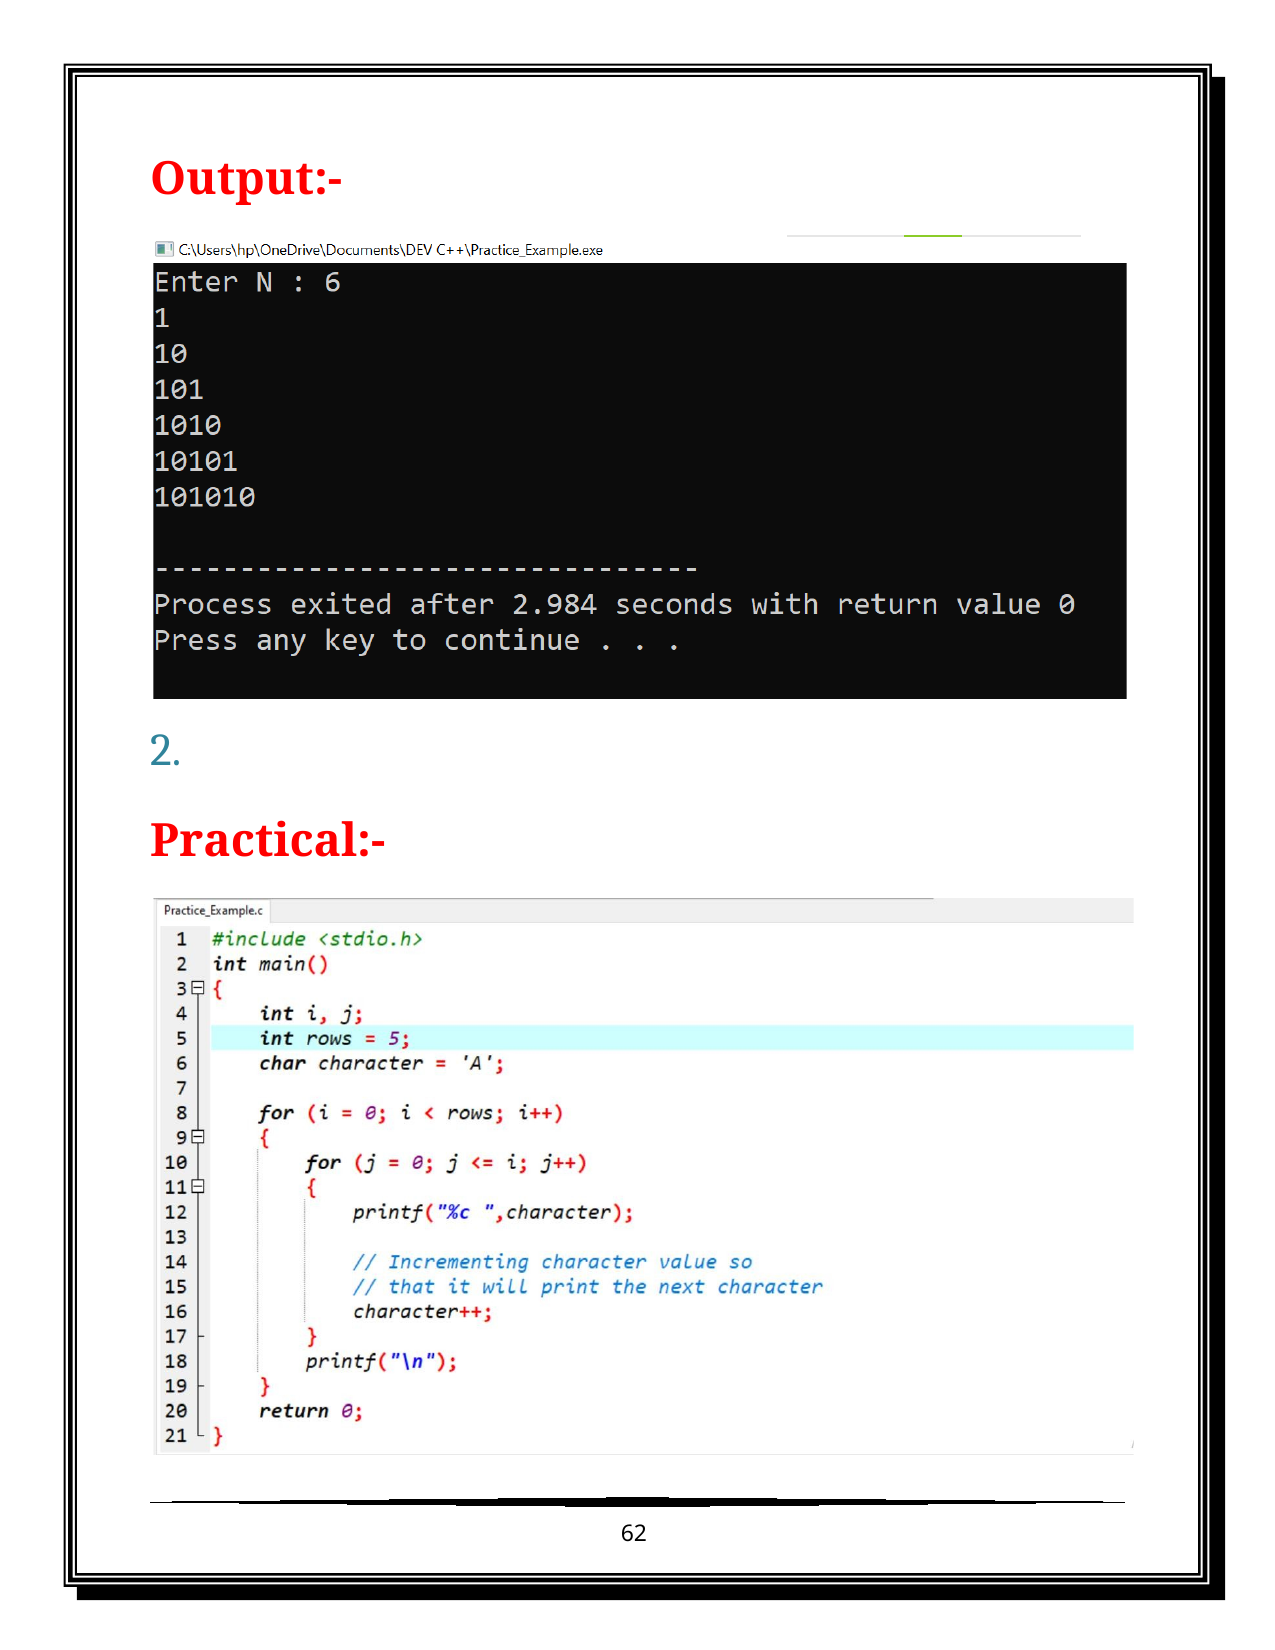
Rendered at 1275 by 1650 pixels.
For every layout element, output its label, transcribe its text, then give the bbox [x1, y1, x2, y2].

picture [153, 898, 1134, 1455]
picture [153, 235, 1127, 699]
subtitle Practical:- [150, 807, 1171, 869]
text Output:- [150, 150, 1171, 206]
